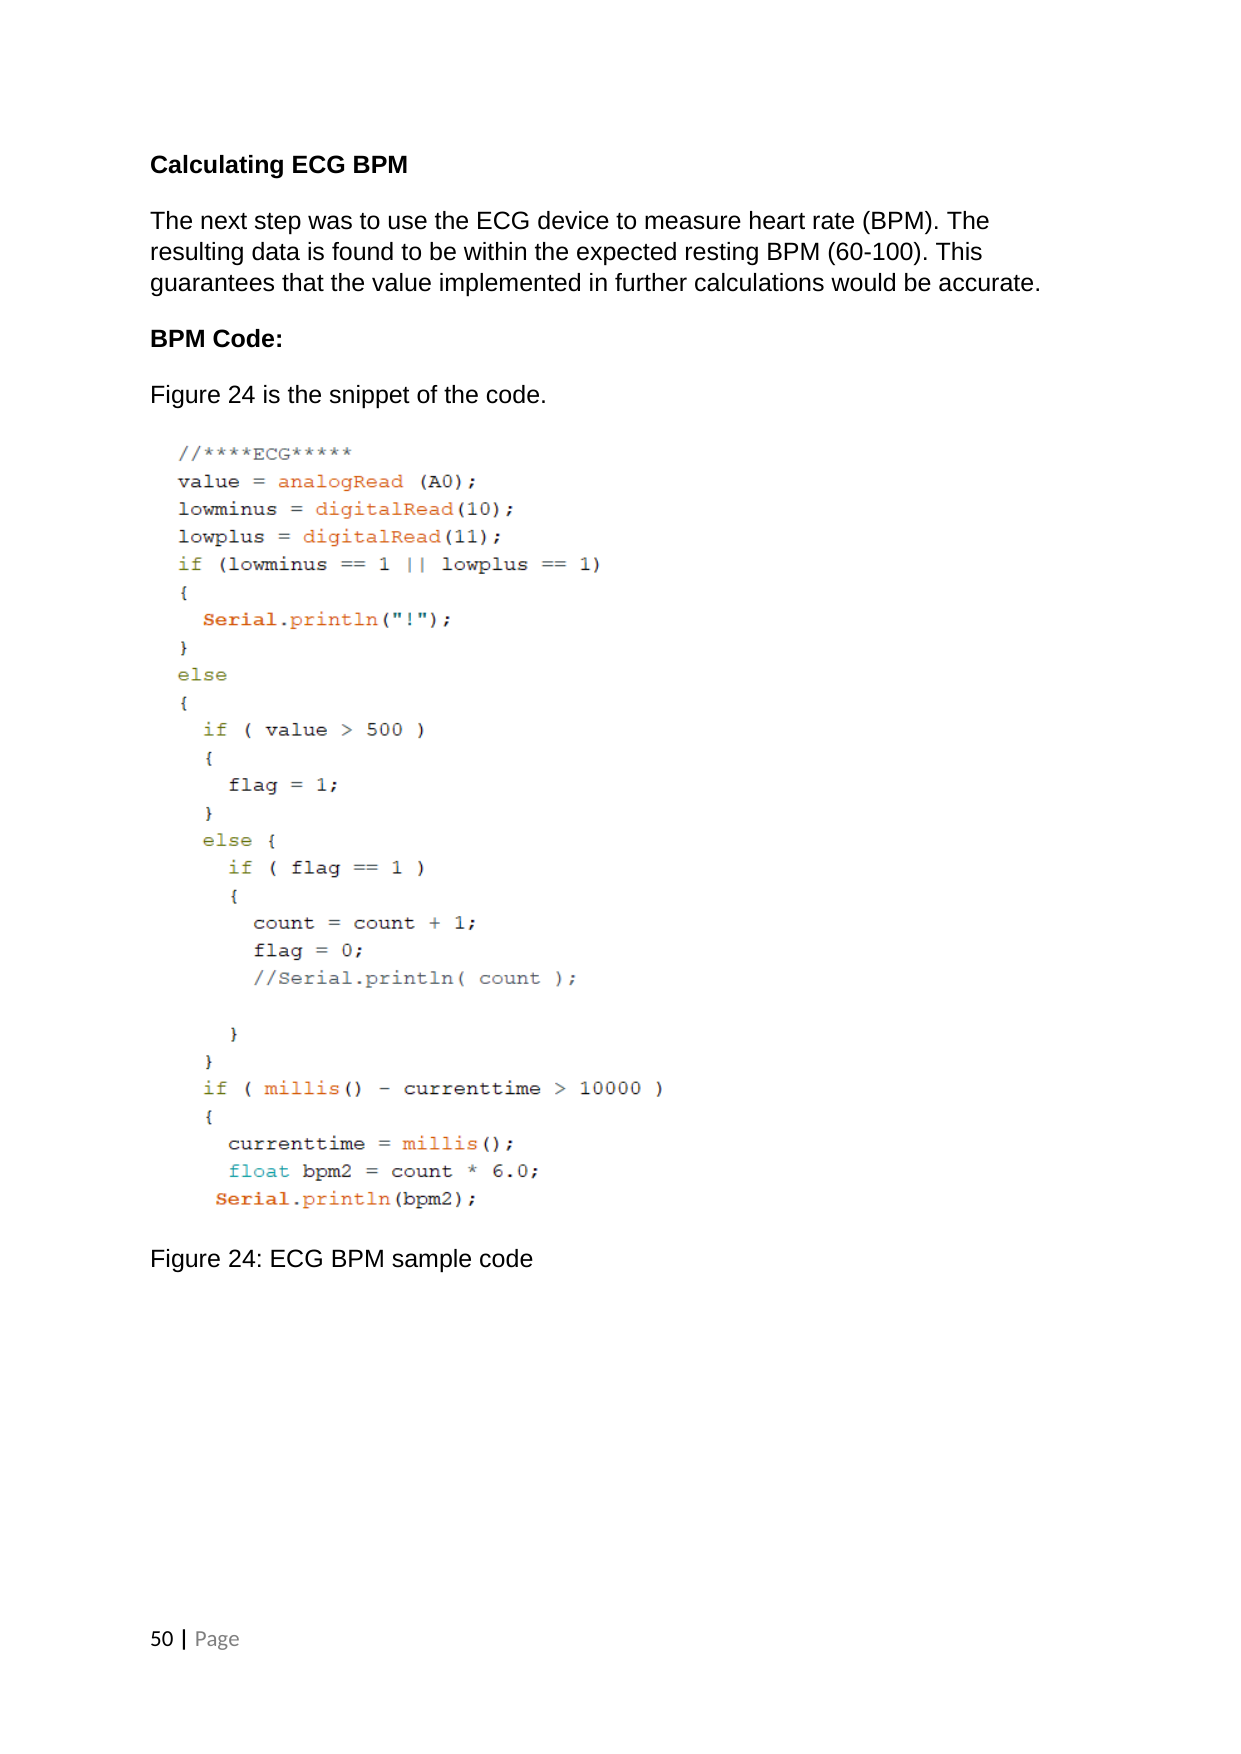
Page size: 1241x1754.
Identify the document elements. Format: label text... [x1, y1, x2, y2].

text Figure 24: ECG BPM sample code [150, 1244, 1090, 1273]
text BPM Code: [150, 324, 1090, 353]
text Figure 24 is the snippet of the code. [150, 380, 1090, 409]
text Calculating ECG BPM [150, 150, 1090, 179]
picture [150, 436, 725, 1226]
text The next step was to use the ECG device to measure heart rate (BPM). The resulting data is found to be within the expected resting BPM (60-100). This guarantees that the value implemented in further calculations would be accurate. [150, 206, 1090, 297]
